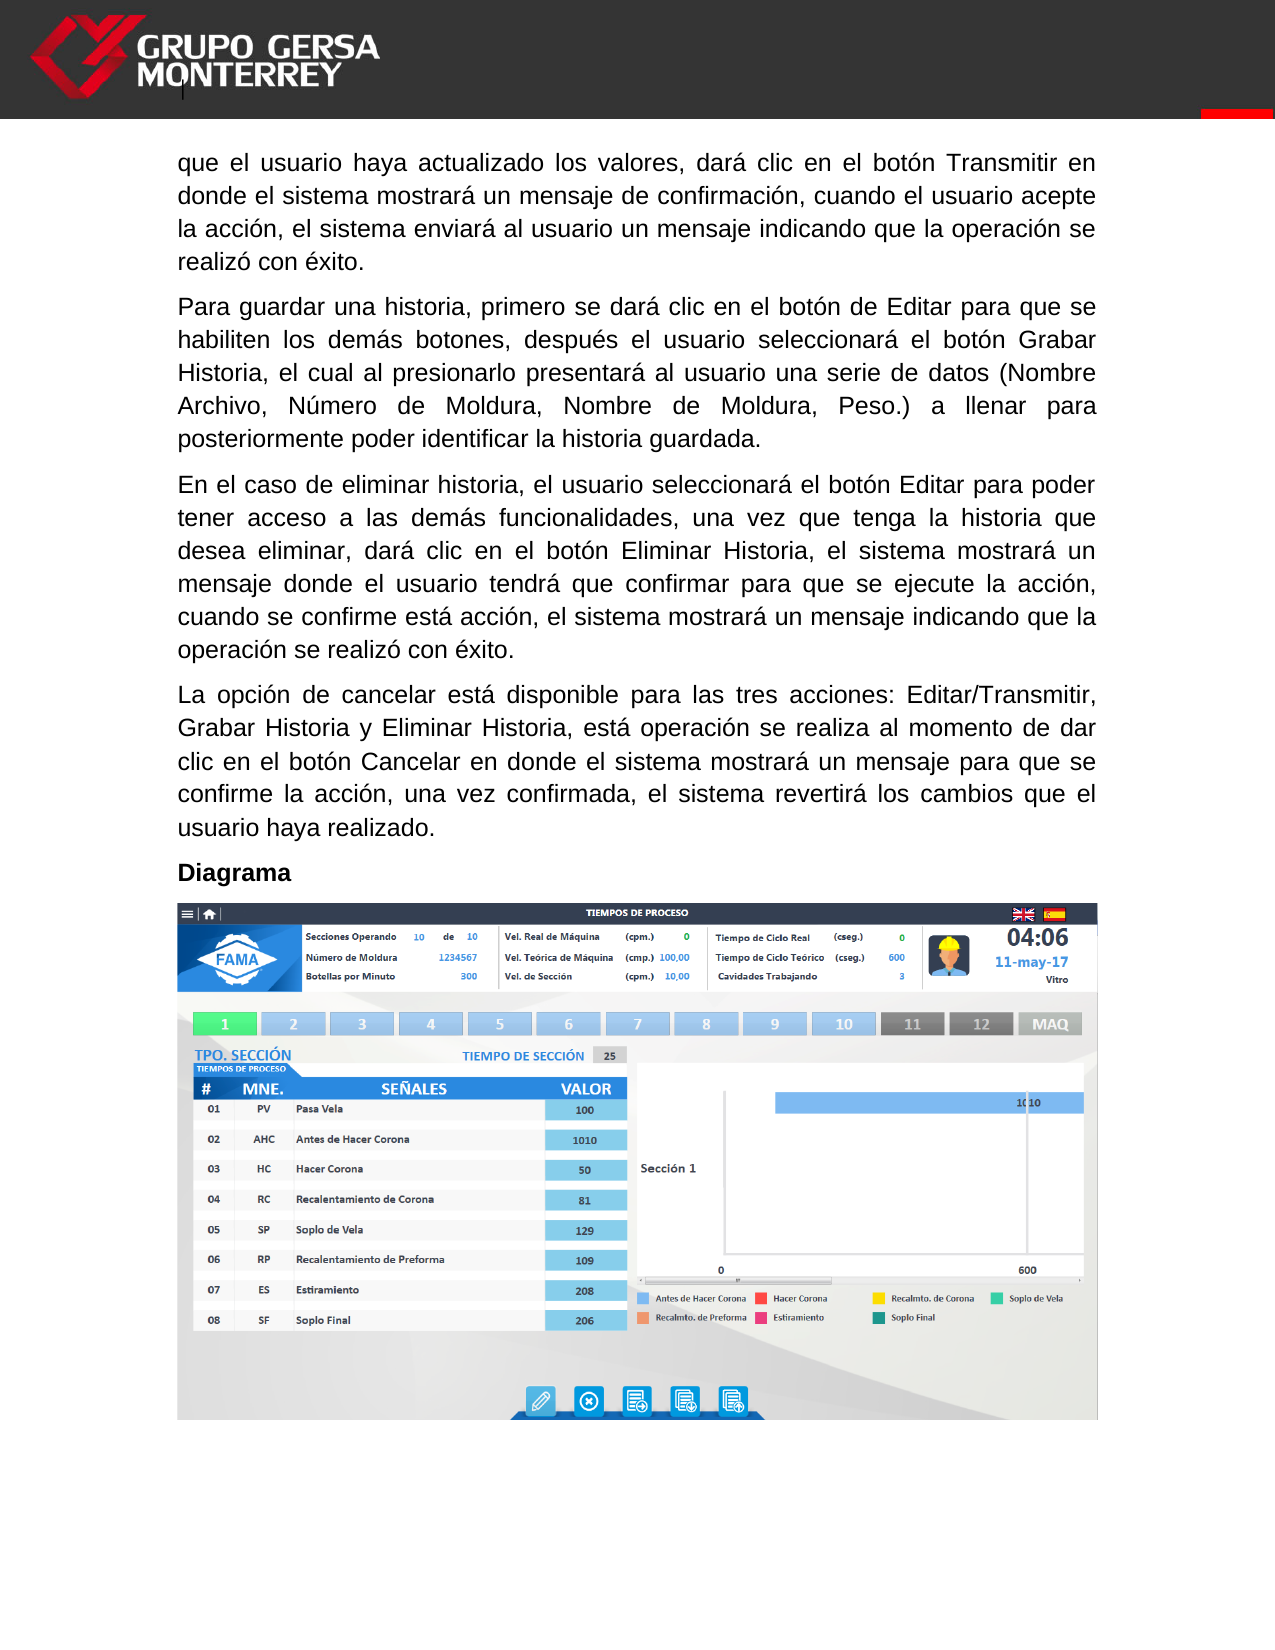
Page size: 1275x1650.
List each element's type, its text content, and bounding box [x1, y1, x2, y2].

text Diagrama [177, 858, 1098, 887]
text En el caso de eliminar historia, el usuario seleccionará el botón Editar para poder tener acceso a las demás funcionalidades, una vez que tenga la historia que desea eliminar, dará clic en el botón Eliminar Historia, el sistema mostrará un mensaje donde el usuario tendrá que confirmar para que se ejecute la acción, cuando se confirme está acción, el sistema mostrará un mensaje indicando que la operación se realizó con éxito. [177, 470, 1098, 664]
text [177, 148, 1098, 275]
picture [177, 903, 1098, 1420]
picture [0, 0, 1275, 119]
text La opción de cancelar está disponible para las tres acciones: Editar/Transmitir, Grabar Historia y Eliminar Historia, está operación se realiza al momento de dar clic en el botón Cancelar en donde el sistema mostrará un mensaje para que se confirme la acción, una vez confirmada, el sistema revertirá los cambios que el usuario haya realizado. [177, 680, 1098, 841]
text Para guardar una historia, primero se dará clic en el botón de Editar para que se habiliten los demás botones, después el usuario seleccionará el botón Grabar Historia, el cual al presionarlo presentará al usuario una serie de datos (Nombre Archivo, Número de Moldura, Nombre de Moldura, Peso.) a llenar para posteriormente poder identificar la historia guardada. [177, 292, 1098, 453]
